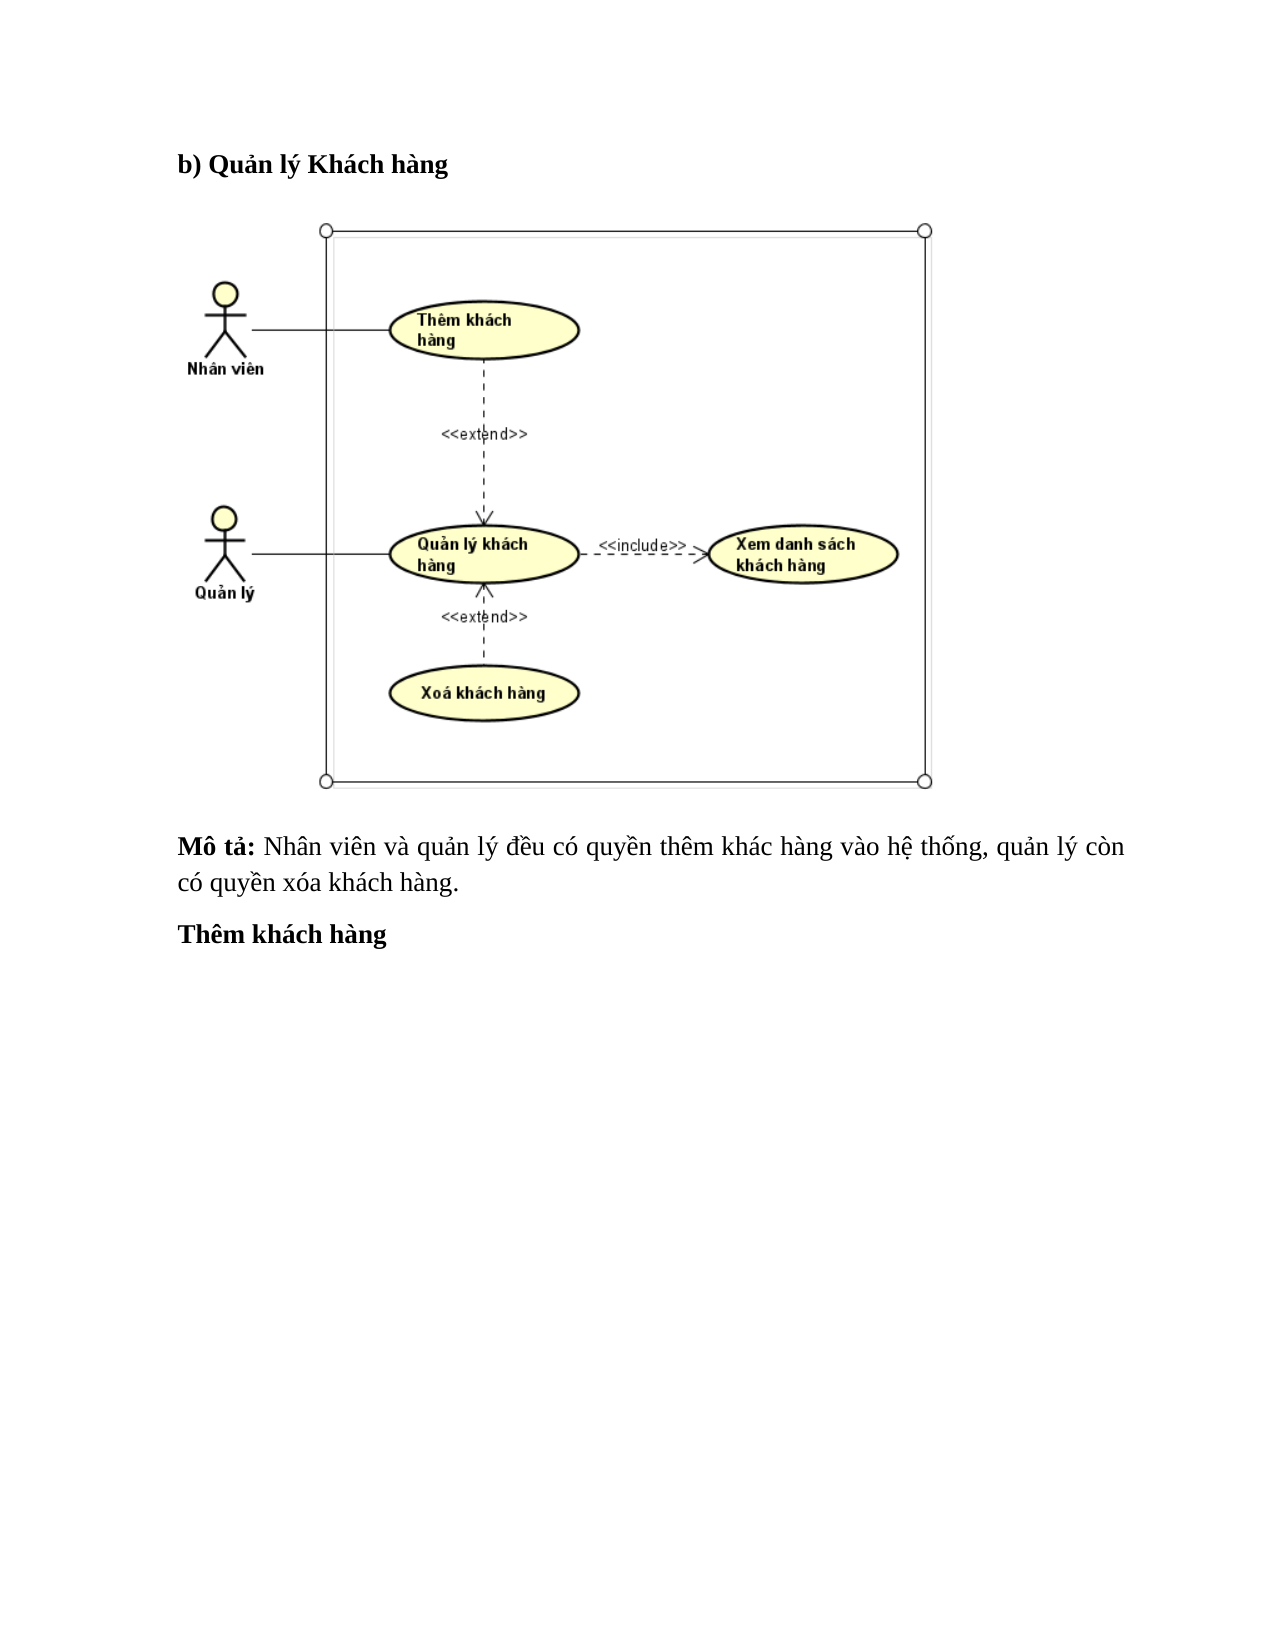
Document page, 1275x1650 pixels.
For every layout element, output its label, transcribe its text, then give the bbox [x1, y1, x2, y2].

subtitle b) Quản lý Khách hàng [177, 148, 1127, 179]
text Mô tả: Nhân viên và quản lý đều có quyền thêm khác hàng vào hệ thống, quản lý còn có quyền xóa khách hàng. [177, 830, 1127, 897]
text Thêm khách hàng [177, 918, 1127, 949]
picture [177, 187, 971, 809]
